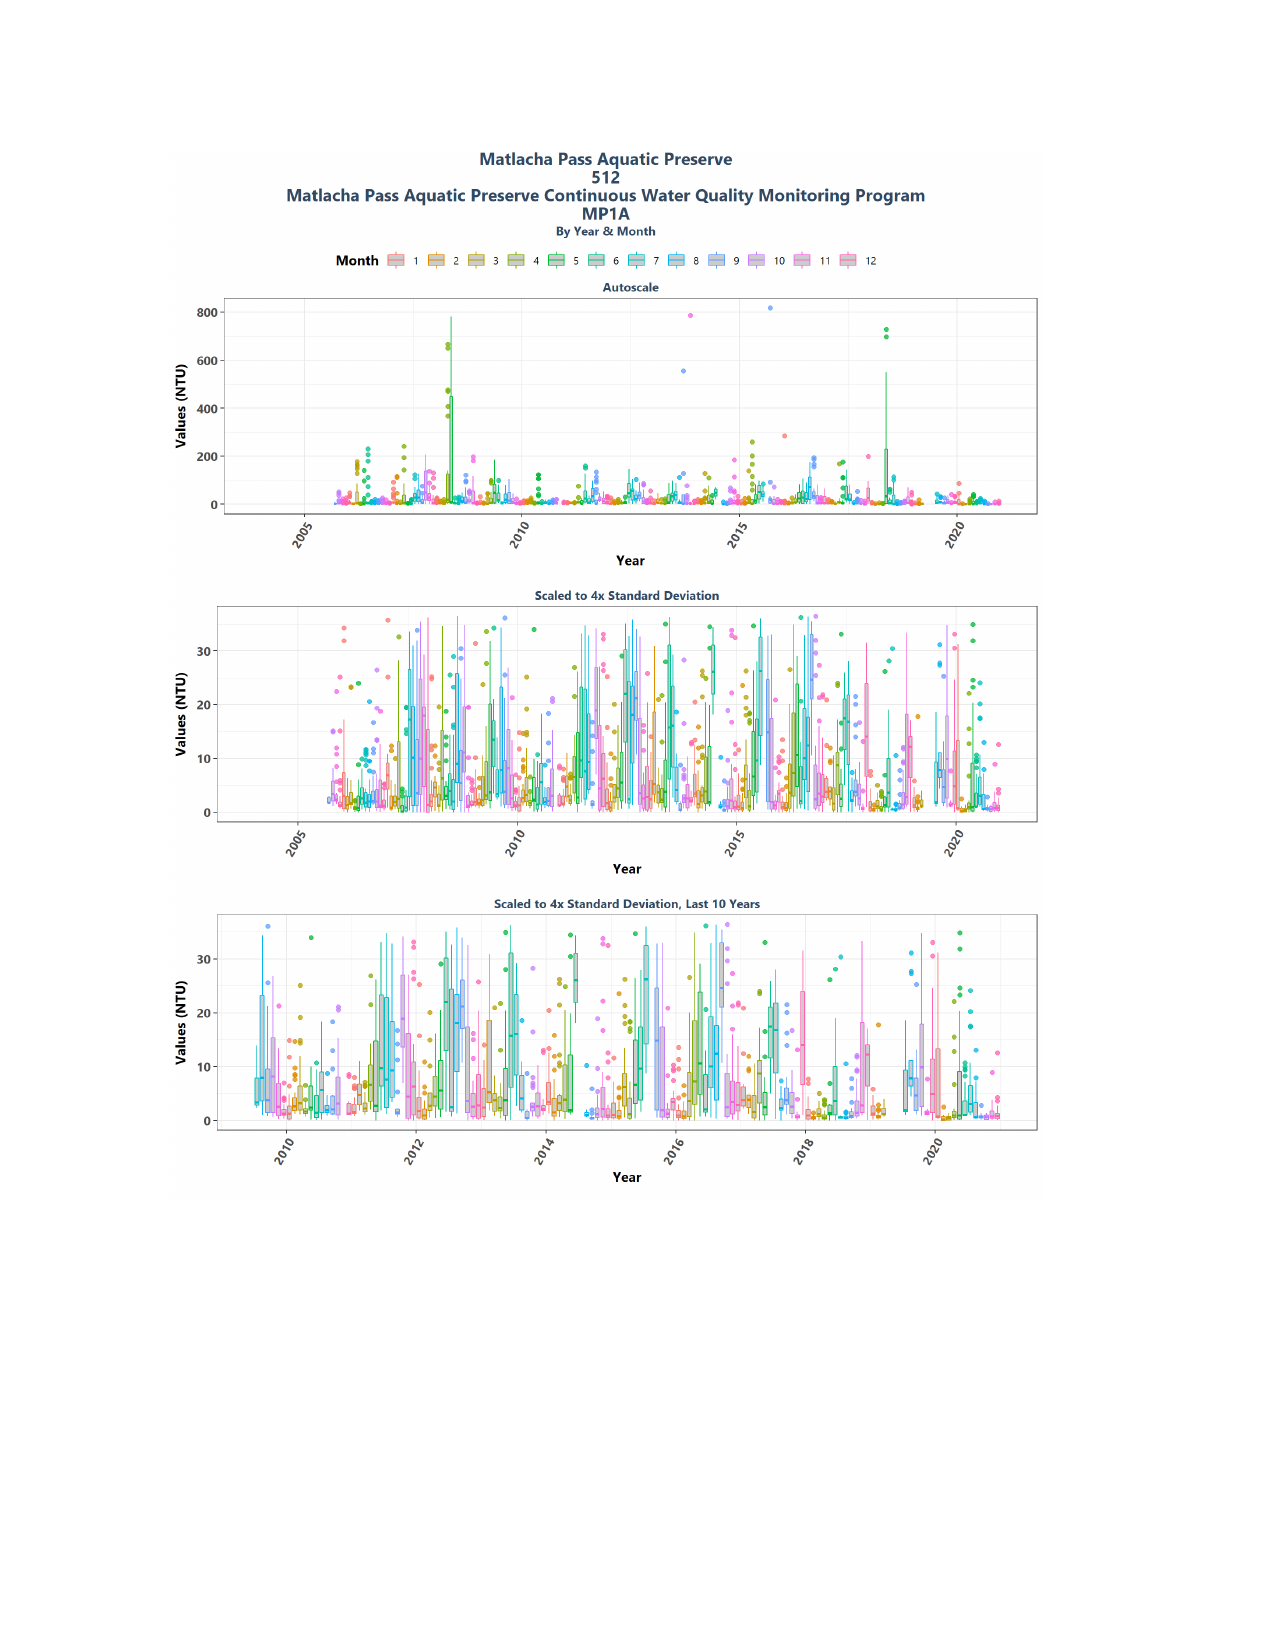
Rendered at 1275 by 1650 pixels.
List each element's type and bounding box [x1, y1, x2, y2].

picture [168, 150, 1044, 1200]
